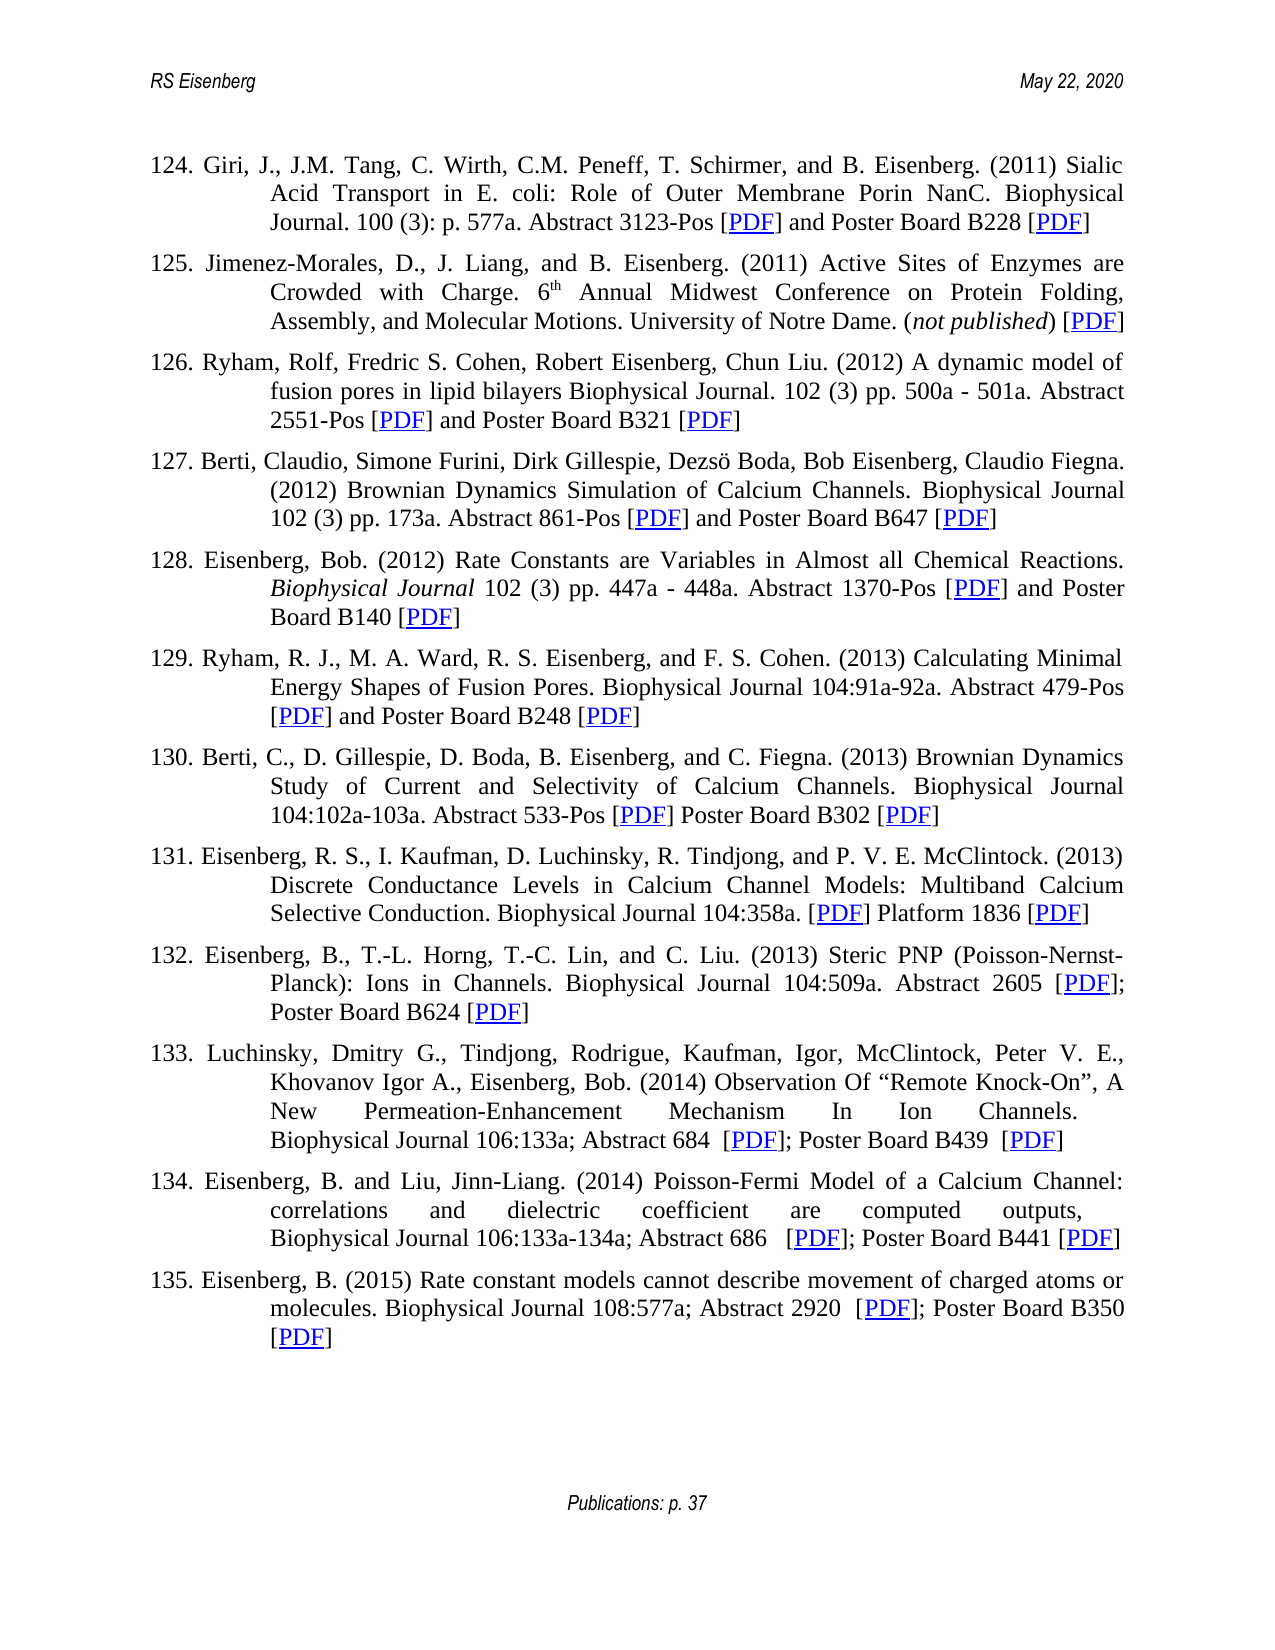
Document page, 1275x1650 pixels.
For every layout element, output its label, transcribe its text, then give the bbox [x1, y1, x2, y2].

text 135. Eisenberg, B. (2015) Rate constant models cannot describe movement of charged atoms or molecules. Biophysical Journal 108:577a; Abstract 2920 [PDF]; Poster Board B350 [PDF] [150, 1265, 1125, 1351]
text 130. Berti, C., D. Gillespie, D. Boda, B. Eisenberg, and C. Fiegna. (2013) Brownian Dynamics Study of Current and Selectivity of Calcium Channels. Biophysical Journal 104:102a-103a. Abstract 533-Pos [PDF] Poster Board B302 [PDF] [150, 742, 1125, 828]
text 127. Berti, Claudio, Simone Furini, Dirk Gillespie, Dezsö Boda, Bob Eisenberg, Claudio Fiegna. (2012) Brownian Dynamics Simulation of Calcium Channels. Biophysical Journal 102 (3) pp. 173a. Abstract 861-Pos [PDF] and Poster Board B647 [PDF] [150, 446, 1125, 532]
text 125. Jimenez-Morales, D., J. Liang, and B. Eisenberg. (2011) Active Sites of Enzymes are Crowded with Charge. 6th Annual Midwest Conference on Protein Folding, Assembly, and Molecular Motions. University of Notre Dame. (not published) [PDF] [150, 248, 1125, 335]
text 124. Giri, J., J.M. Tang, C. Wirth, C.M. Peneff, T. Schirmer, and B. Eisenberg. (2011) Sialic Acid Transport in E. coli: Role of Outer Membrane Porin NanC. Biophysical Journal. 100 (3): p. 577a. Abstract 3123-Pos [PDF] and Poster Board B228 [PDF] [150, 150, 1125, 236]
text 131. Eisenberg, R. S., I. Kaufman, D. Luchinsky, R. Tindjong, and P. V. E. McClintock. (2013) Discrete Conductance Levels in Calcium Channel Models: Multiband Calcium Selective Conduction. Biophysical Journal 104:358a. [PDF] Platform 1836 [PDF] [150, 841, 1125, 927]
text 129. Ryham, R. J., M. A. Ward, R. S. Eisenberg, and F. S. Cohen. (2013) Calculating Minimal Energy Shapes of Fusion Pores. Biophysical Journal 104:91a-92a. Abstract 479-Pos [PDF] and Poster Board B248 [PDF] [150, 643, 1125, 730]
text 128. Eisenberg, Bob. (2012) Rate Constants are Variables in Almost all Chemical Reactions. Biophysical Journal 102 (3) pp. 447a - 448a. Abstract 1370-Pos [PDF] and Poster Board B140 [PDF] [150, 545, 1125, 631]
text 133. Luchinsky, Dmitry G., Tindjong, Rodrigue, Kaufman, Igor, McClintock, Peter V. E., Khovanov Igor A., Eisenberg, Bob. (2014) Observation Of “Remote Knock-On”, A New Permeation-Enhancement Mechanism In Ion Channels. Biophysical Journal 106:133a; Abstract 684 [PDF]; Poster Board B439 [PDF] [150, 1038, 1125, 1153]
text 132. Eisenberg, B., T.-L. Horng, T.-C. Lin, and C. Liu. (2013) Steric PNP (Poisson-Nernst-Planck): Ions in Channels. Biophysical Journal 104:509a. Abstract 2605 [PDF]; Poster Board B624 [PDF] [150, 940, 1125, 1026]
text 134. Eisenberg, B. and Liu, Jinn-Liang. (2014) Poisson-Fermi Model of a Calcium Channel: correlations and dielectric coefficient are computed outputs, Biophysical Journal 106:133a-134a; Abstract 686 [PDF]; Poster Board B441 [PDF] [150, 1166, 1125, 1252]
text 126. Ryham, Rolf, Fredric S. Cohen, Robert Eisenberg, Chun Liu. (2012) A dynamic model of fusion pores in lipid bilayers Biophysical Journal. 102 (3) pp. 500a - 501a. Abstract 2551-Pos [PDF] and Poster Board B321 [PDF] [150, 347, 1125, 433]
